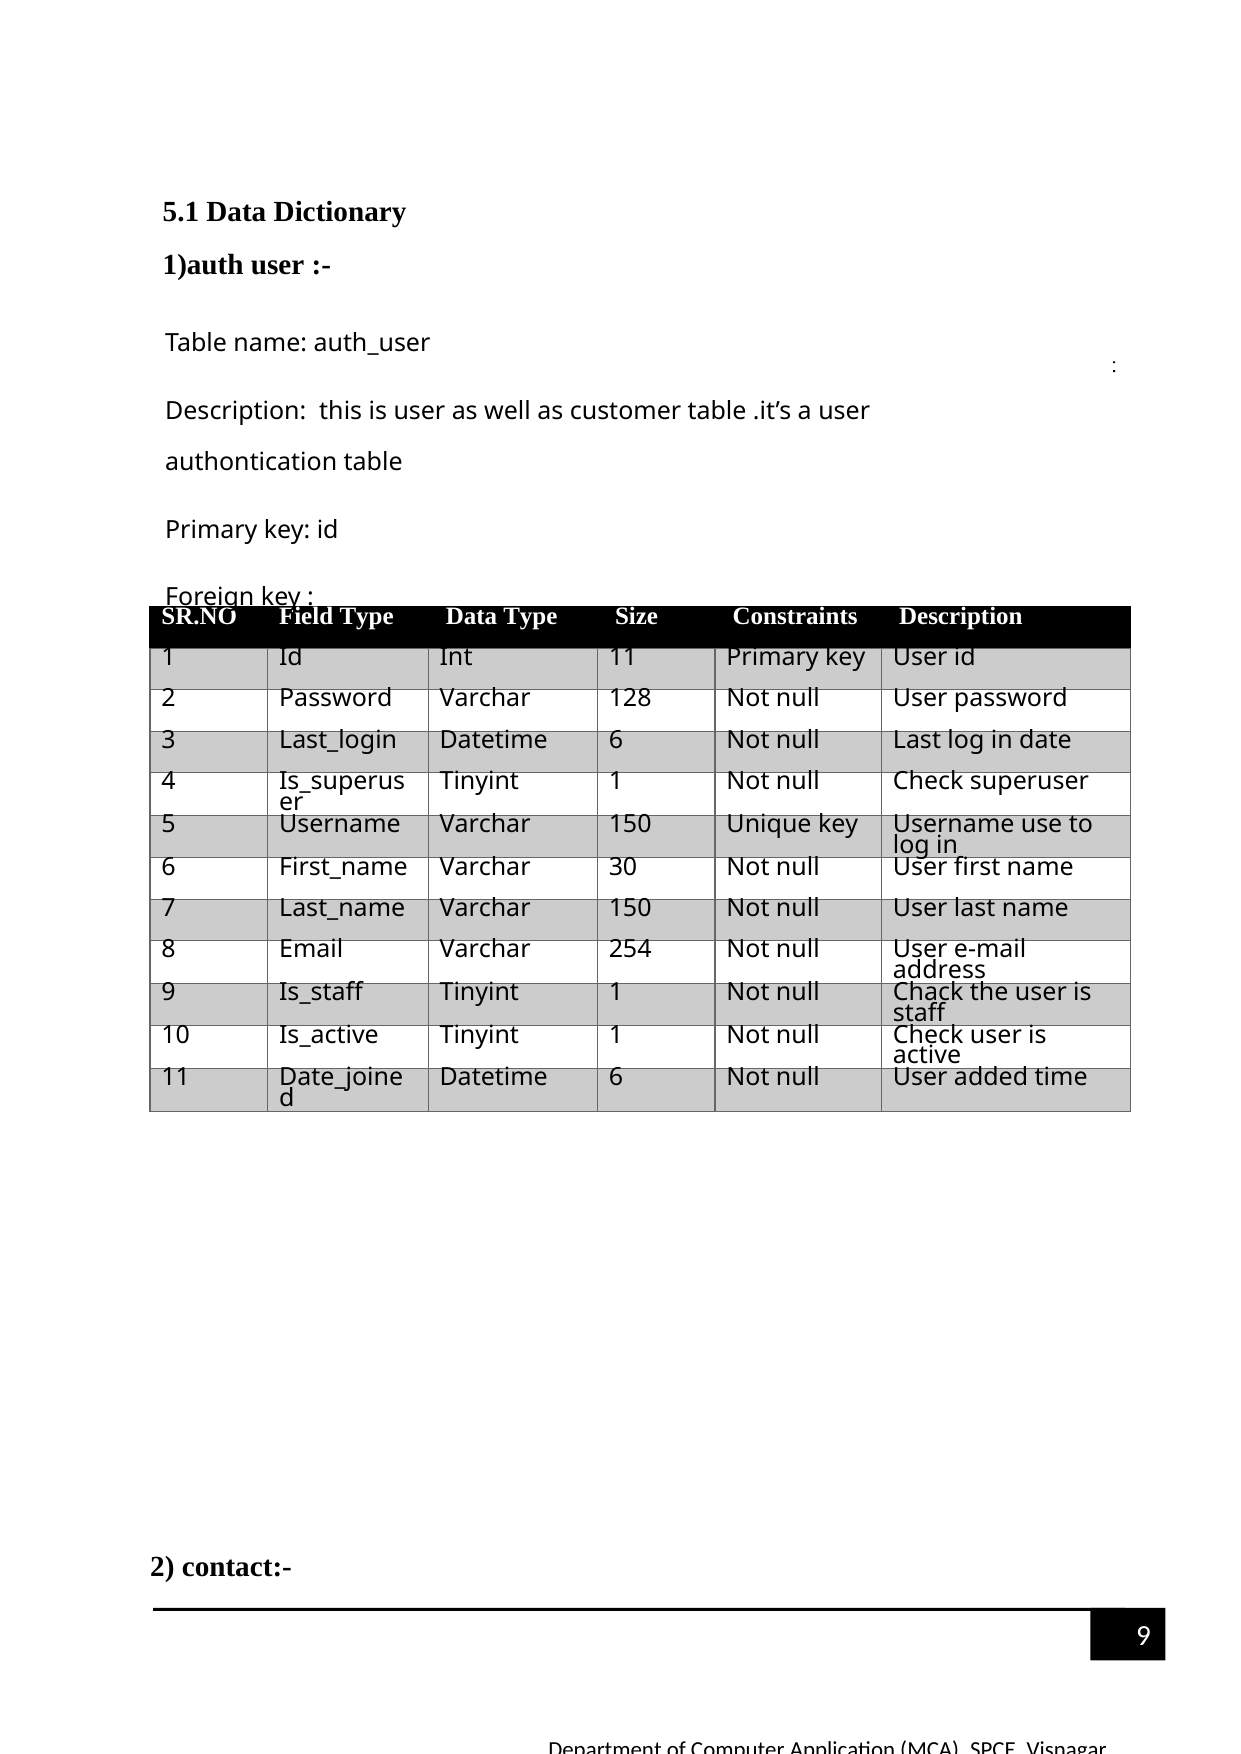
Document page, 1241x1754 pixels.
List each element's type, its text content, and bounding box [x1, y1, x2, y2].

table_cell Tinyint [429, 984, 597, 1025]
table_cell 7 [151, 900, 267, 940]
table_cell Datetime [429, 1069, 597, 1111]
text 1)auth user :- [162, 247, 1090, 281]
text 2) contact:- [150, 1551, 1090, 1583]
table_cell Varchar [429, 858, 597, 899]
table_cell Not null [716, 690, 881, 731]
table_cell 3 [151, 732, 267, 772]
table_cell Not null [716, 900, 881, 940]
table_header Data Type [429, 608, 597, 648]
table_cell User password [882, 690, 1130, 731]
table_cell 2 [151, 690, 267, 731]
table_cell Tinyint [429, 1026, 597, 1068]
table_cell Last log in date [882, 732, 1130, 772]
table_header SR.NO [151, 608, 267, 648]
table_cell User last name [882, 900, 1130, 940]
table_cell 5 [151, 816, 267, 857]
table_cell User e-mail address [882, 941, 1130, 983]
table_cell Email [268, 941, 428, 983]
table_cell Int [429, 649, 597, 689]
table_cell Chack the user is staff [882, 984, 1130, 1025]
table_cell Not null [716, 858, 881, 899]
table_cell Varchar [429, 941, 597, 983]
table_cell 10 [151, 1026, 267, 1068]
table_cell Id [268, 649, 428, 689]
table_cell Is_active [268, 1026, 428, 1068]
table_cell Not null [716, 732, 881, 772]
table_cell 6 [151, 858, 267, 899]
table_cell 11 [598, 649, 714, 689]
table_header Field Type [268, 608, 428, 648]
table_cell Not null [716, 773, 881, 814]
table_cell Not null [716, 1026, 881, 1068]
table_cell Is_staff [268, 984, 428, 1025]
table_cell Tinyint [429, 773, 597, 814]
table_cell Check user is active [882, 1026, 1130, 1068]
table_cell Unique key [716, 816, 881, 857]
table_cell User added time [882, 1069, 1130, 1111]
table_cell 128 [598, 690, 714, 731]
table_cell Is_superuser [268, 773, 428, 814]
table_cell Varchar [429, 900, 597, 940]
table_cell Not null [716, 1069, 881, 1111]
table_cell 4 [151, 773, 267, 814]
table_cell 6 [598, 732, 714, 772]
table_cell 6 [598, 1069, 714, 1111]
table_cell Username [268, 816, 428, 857]
table_cell 1 [598, 773, 714, 814]
table_cell User first name [882, 858, 1130, 899]
table_cell First_name [268, 858, 428, 899]
table_cell 8 [151, 941, 267, 983]
table_cell Check superuser [882, 773, 1130, 814]
table_cell User id [882, 649, 1130, 689]
table_cell 1 [598, 984, 714, 1025]
table_cell 254 [598, 941, 714, 983]
table_cell Not null [716, 941, 881, 983]
table_cell Username use to log in [882, 816, 1130, 857]
table_cell 11 [151, 1069, 267, 1111]
table_header Size [598, 608, 714, 648]
table_cell Last_login [268, 732, 428, 772]
table_cell 1 [598, 1026, 714, 1068]
table_cell 9 [151, 984, 267, 1025]
text 5.1 Data Dictionary [162, 194, 1090, 228]
table_cell 1 [151, 649, 267, 689]
table_cell Last_name [268, 900, 428, 940]
table_cell Password [268, 690, 428, 731]
table_cell Varchar [429, 816, 597, 857]
table_header Constraints [716, 608, 881, 648]
table_cell 150 [598, 900, 714, 940]
table_cell Date_joined [268, 1069, 428, 1111]
table_cell Varchar [429, 690, 597, 731]
table_cell 150 [598, 816, 714, 857]
table_cell Primary key [716, 649, 881, 689]
table_cell Not null [716, 984, 881, 1025]
table_cell 30 [598, 858, 714, 899]
table_header Description [882, 608, 1130, 648]
table_cell Datetime [429, 732, 597, 772]
